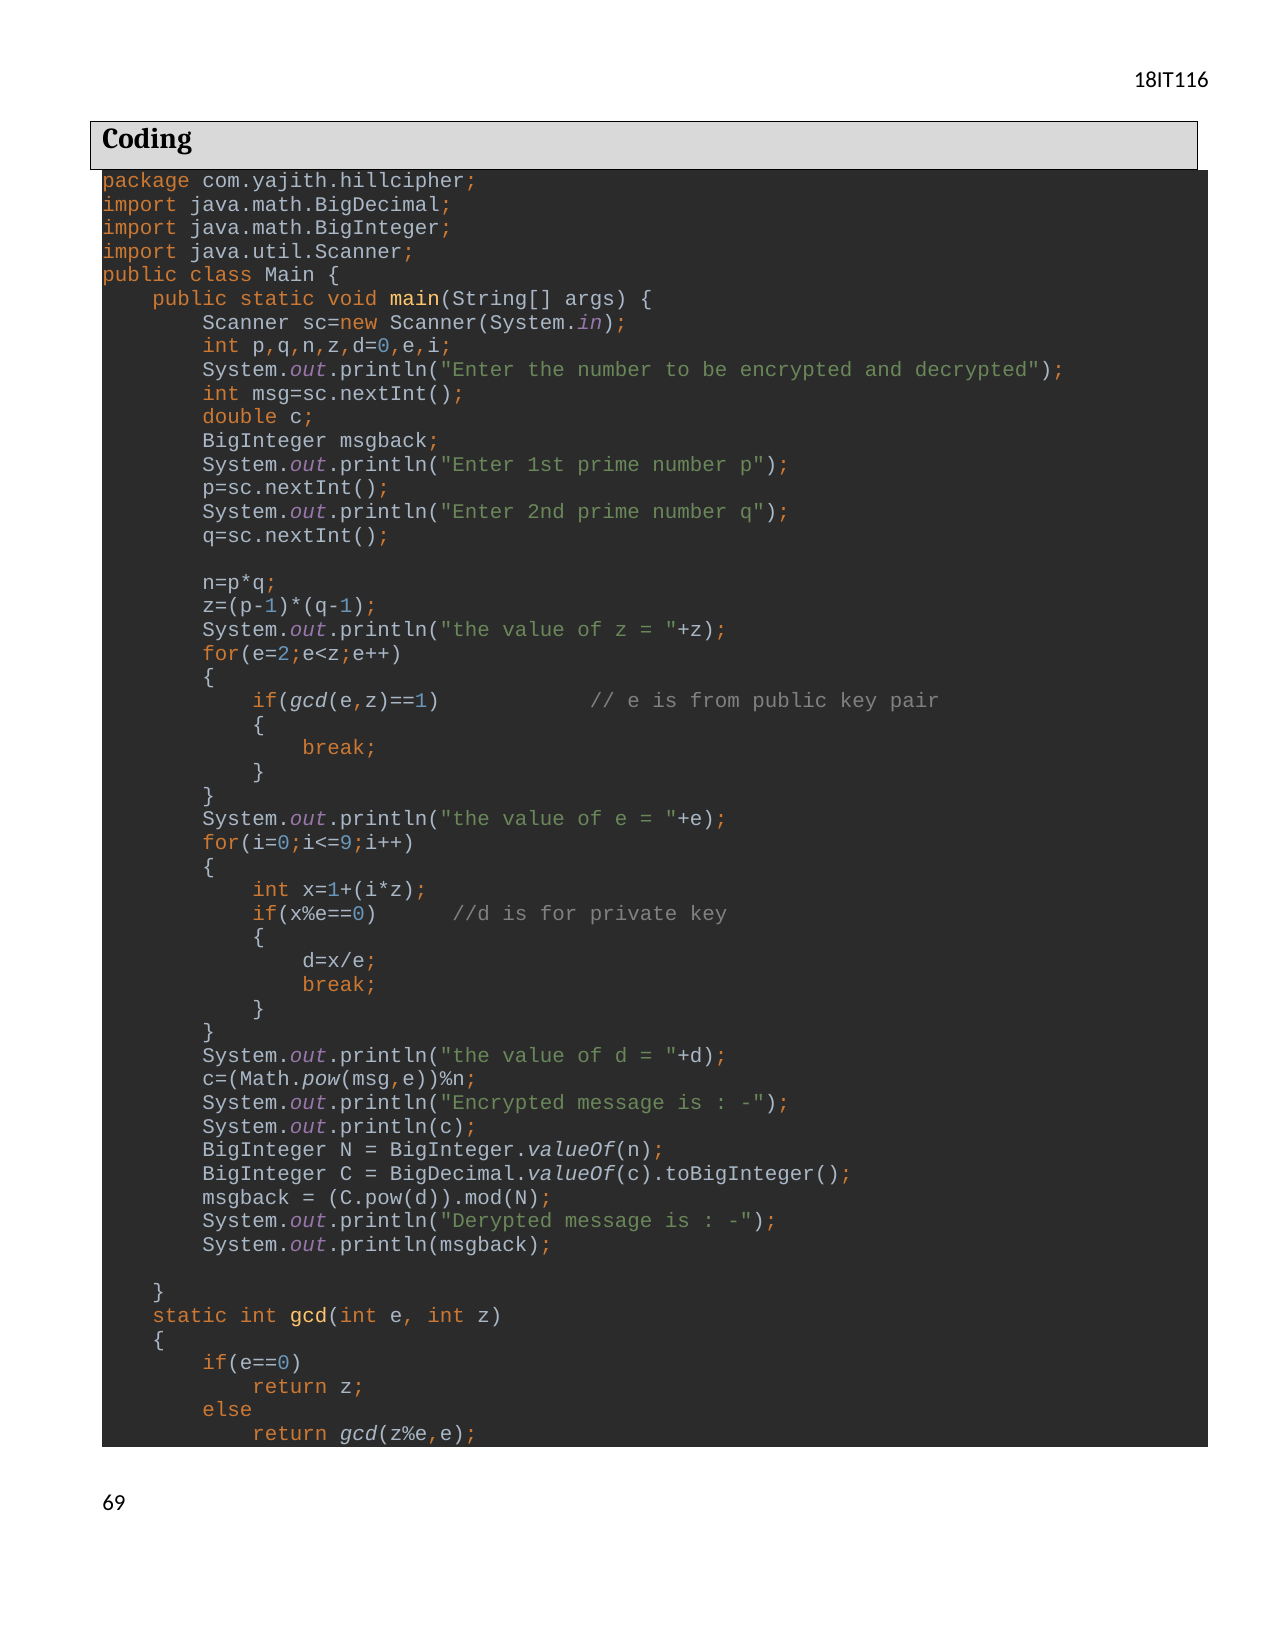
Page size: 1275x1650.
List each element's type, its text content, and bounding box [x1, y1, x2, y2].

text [102, 170, 1208, 1447]
table_header Coding [91, 122, 1197, 169]
